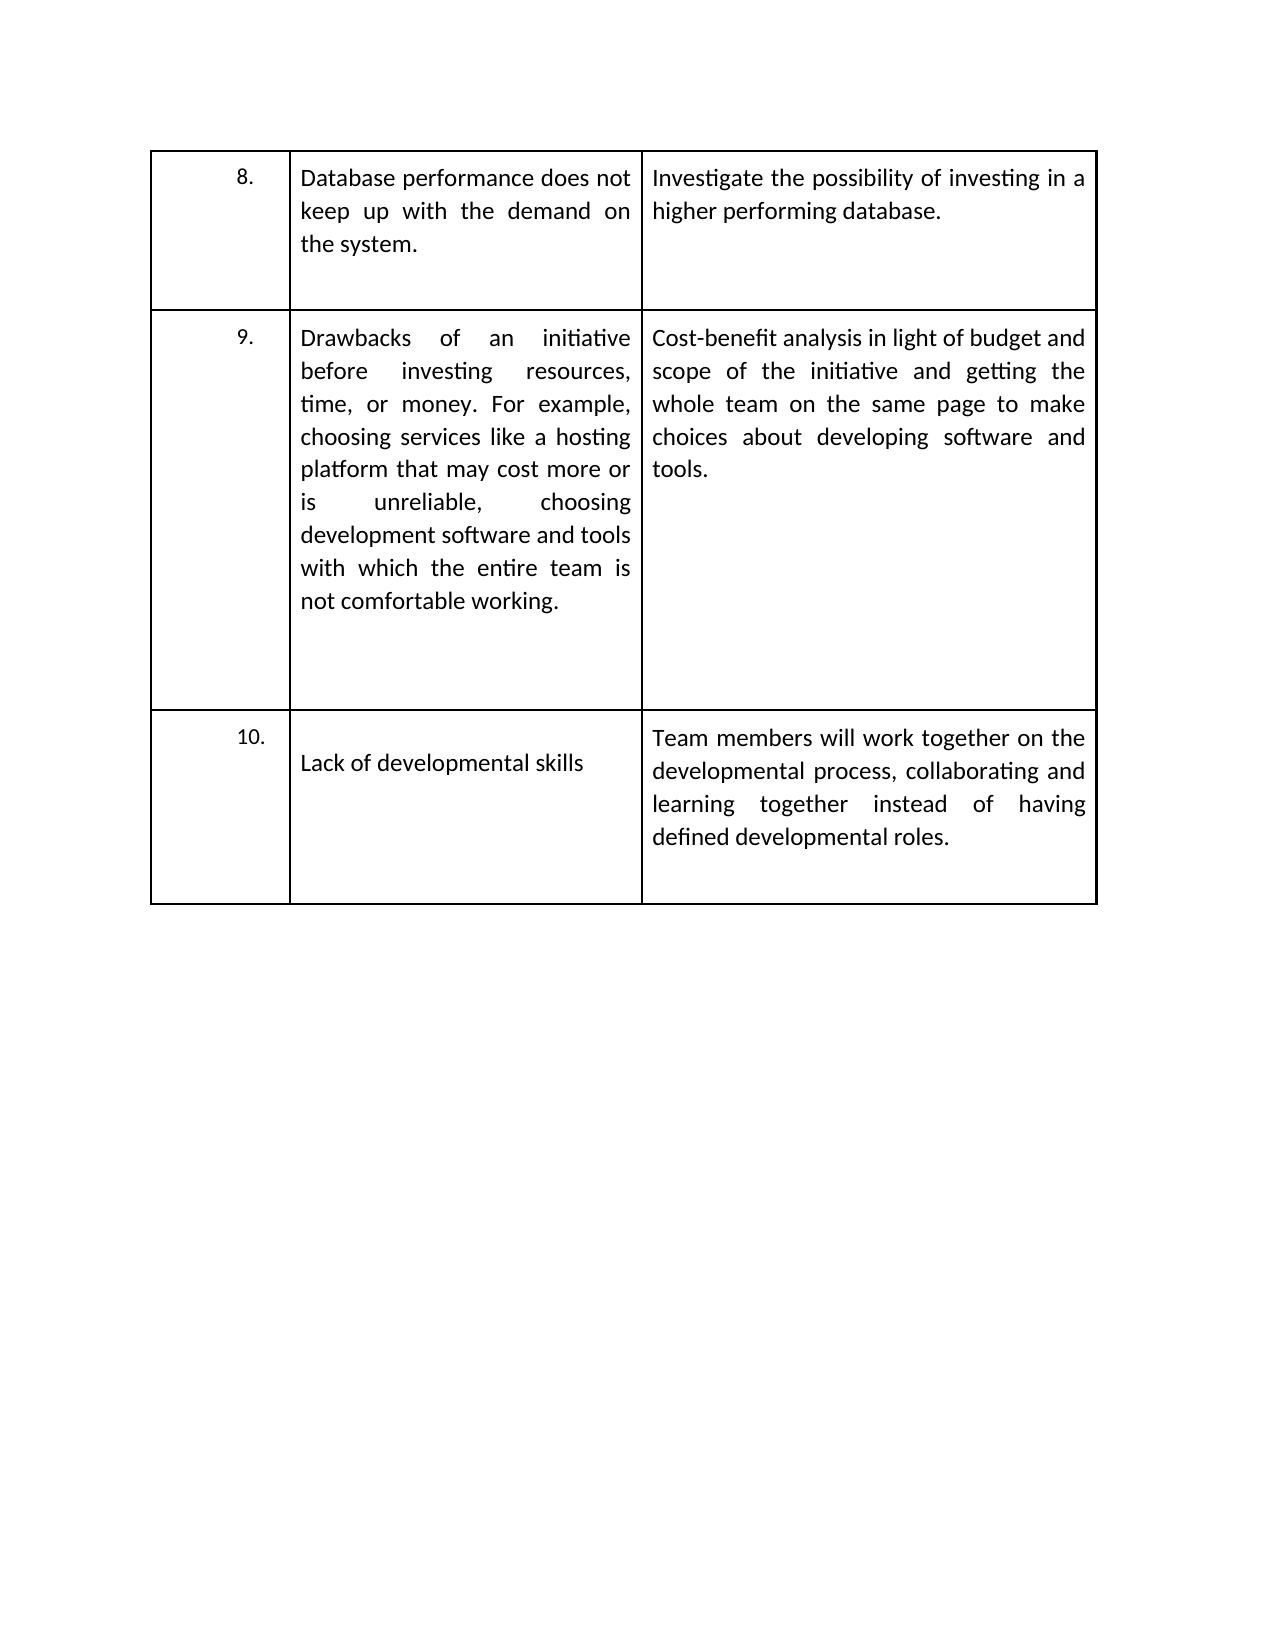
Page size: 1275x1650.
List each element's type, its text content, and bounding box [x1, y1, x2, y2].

table_cell Investigate the possibility of investing in a higher performing database. [643, 152, 1095, 309]
table_cell 9. [152, 311, 289, 709]
table_cell Team members will work together on the developmental process, collaborating and learning together instead of having defined developmental roles. [643, 711, 1095, 903]
table_cell Drawbacks of an initiative before investing resources, time, or money. For example, choosing services like a hosting platform that may cost more or is unreliable, choosing development software and tools with which the entire team is not comfortable working. [291, 311, 641, 709]
table_cell Database performance does not keep up with the demand on the system. [291, 152, 641, 309]
table_cell Cost-benefit analysis in light of budget and scope of the initiative and getting the whole team on the same page to make choices about developing software and tools. [643, 311, 1095, 709]
table_cell 8. [152, 152, 289, 309]
table_cell Lack of developmental skills [291, 711, 641, 903]
table_cell 10. [152, 711, 289, 903]
